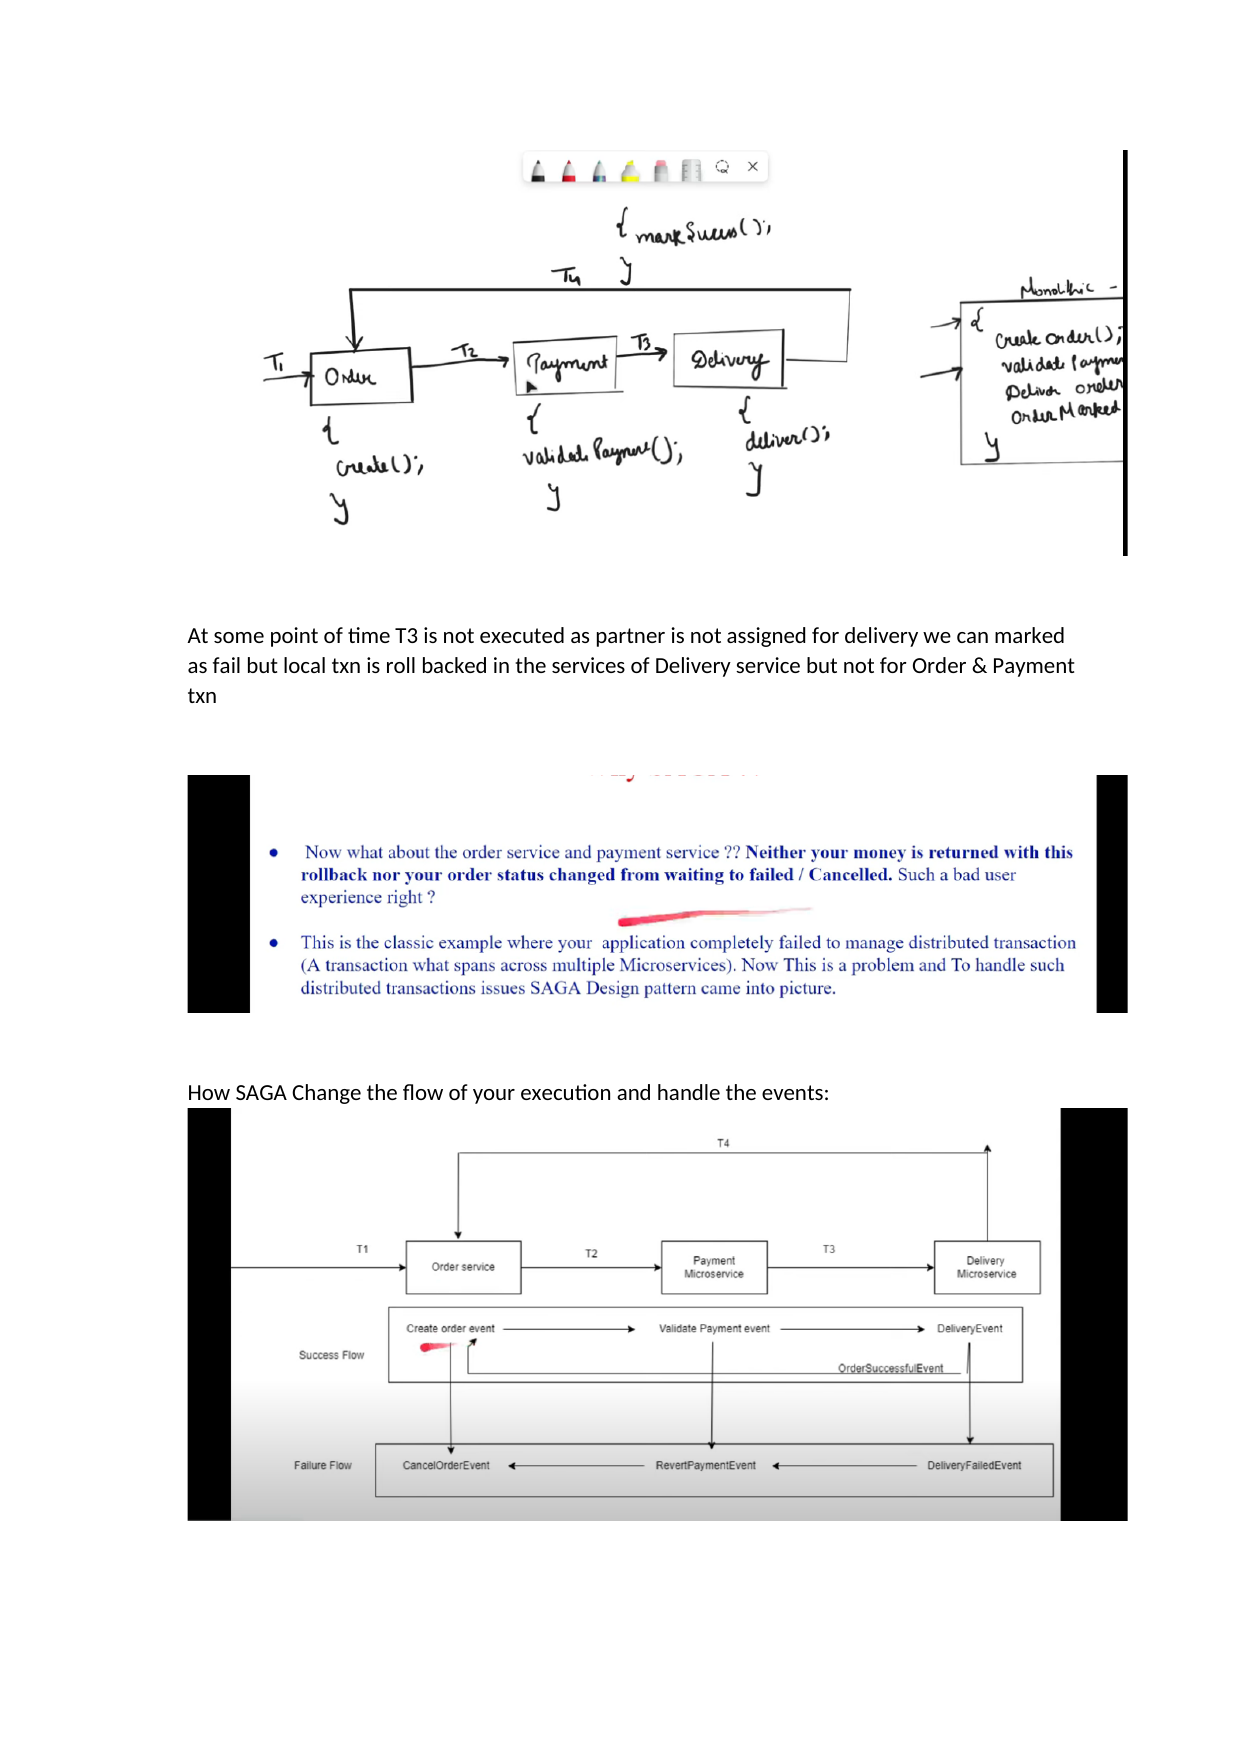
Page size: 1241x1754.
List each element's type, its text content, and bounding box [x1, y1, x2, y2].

text How SAGA Change the flow of your execution and handle the events: [187, 1078, 1090, 1108]
picture [187, 150, 1128, 556]
text At some point of time T3 is not executed as partner is not assigned for delivery we can marked as fail but local txn is roll backed in the services of Delivery service but not for Order & Payment txn [187, 621, 1090, 710]
picture [187, 1108, 1128, 1521]
picture [187, 775, 1128, 1013]
